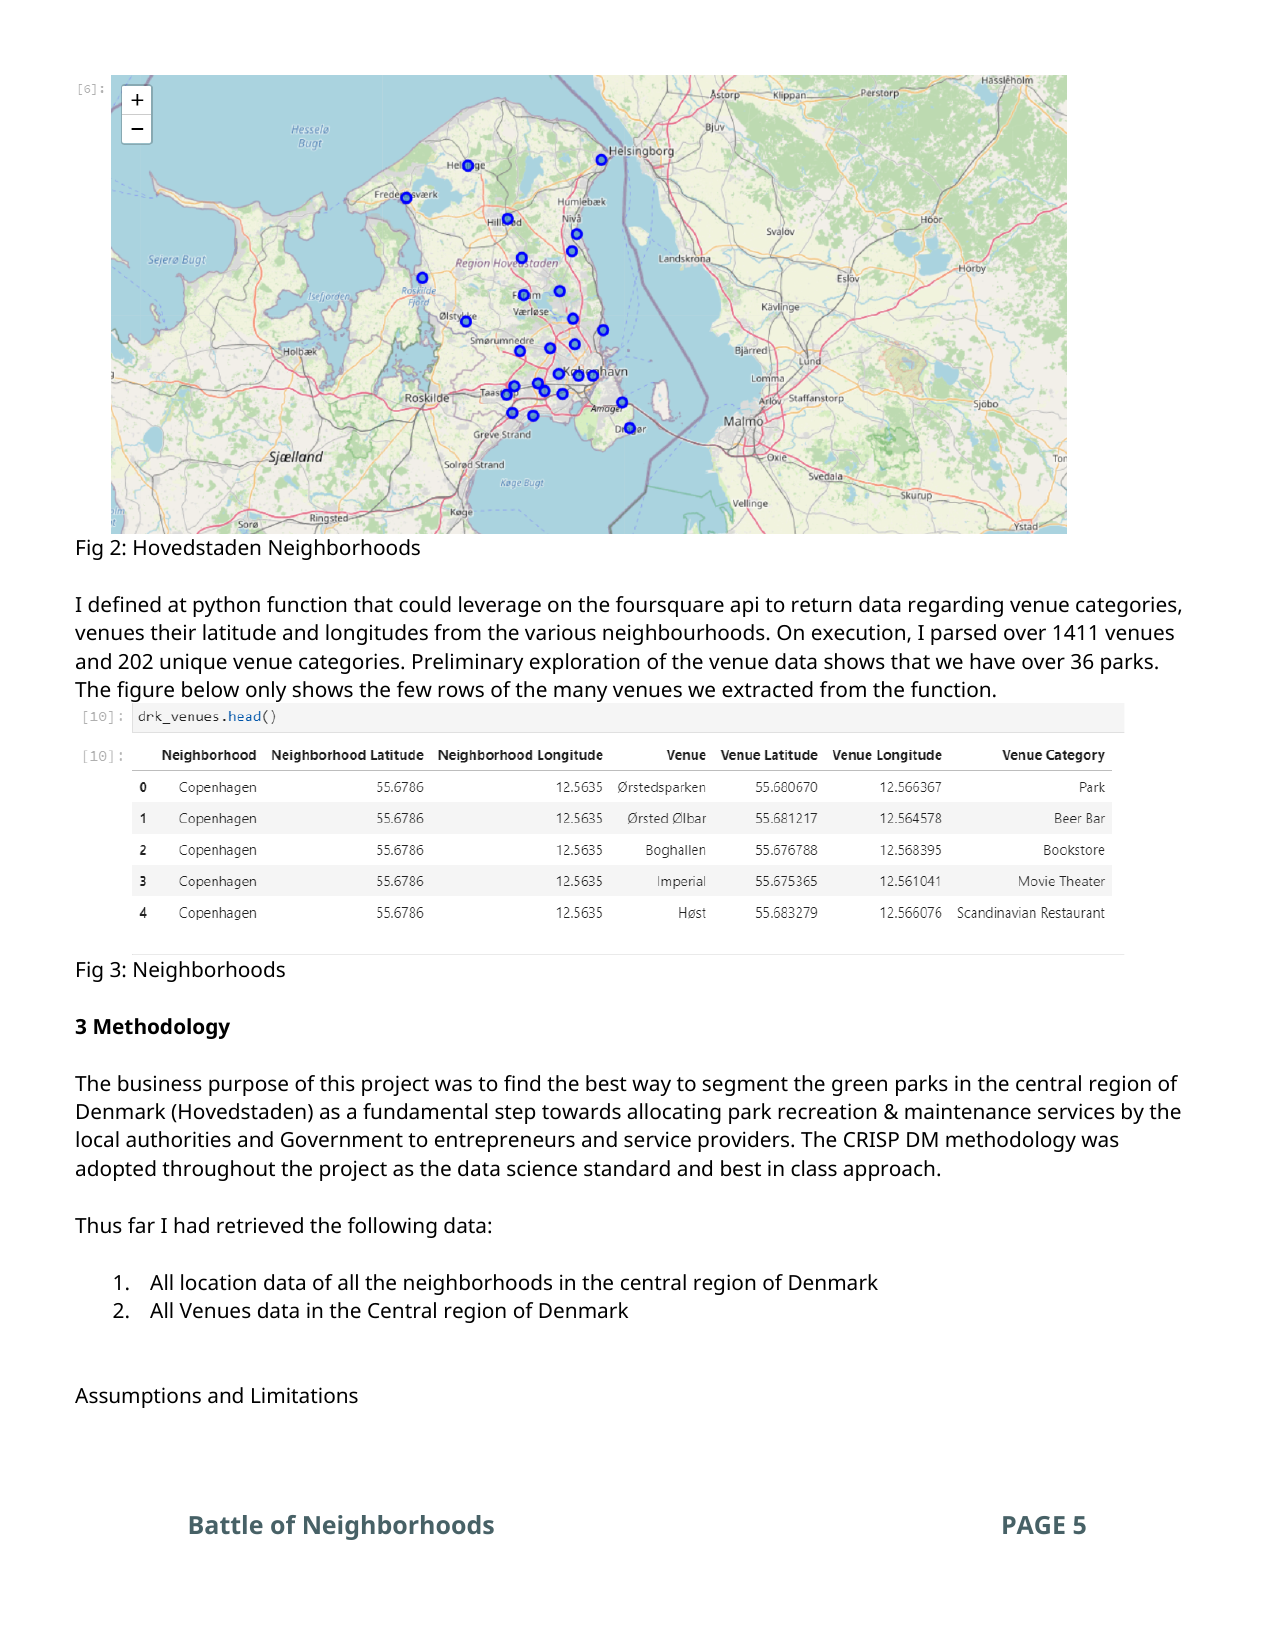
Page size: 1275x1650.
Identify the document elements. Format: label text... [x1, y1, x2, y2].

text Thus far I had retrieved the following data: [75, 1211, 1200, 1239]
subtitle 3 Methodology [75, 1012, 1200, 1040]
picture [75, 75, 1071, 534]
text Fig 2: Hovedstaden Neighborhoods [75, 533, 1200, 562]
list All location data of all the neighborhoods in the central region of Denmark [112, 1268, 1200, 1296]
text I defined at python function that could leverage on the foursquare api to return data regarding venue categories, venues their latitude and longitudes from the various neighbourhoods. On execution, I parsed over 1411 venues and 202 unique venue categories. Preliminary exploration of the venue data shows that we have over 36 parks. The figure below only shows the few rows of the many venues we extracted from the function. [75, 590, 1200, 704]
text Fig 3: Neighborhoods [75, 955, 1200, 983]
picture [75, 703, 1125, 955]
list All Venues data in the Central region of Denmark [112, 1296, 1200, 1325]
text Assumptions and Limitations [75, 1382, 1200, 1410]
text The business purpose of this project was to find the best way to segment the green parks in the central region of Denmark (Hovedstaden) as a fundamental step towards allocating park recreation & maintenance services by the local authorities and Government to entrepreneurs and service providers. The CRISP DM methodology was adopted throughout the project as the data science standard and best in class approach. [75, 1069, 1200, 1182]
